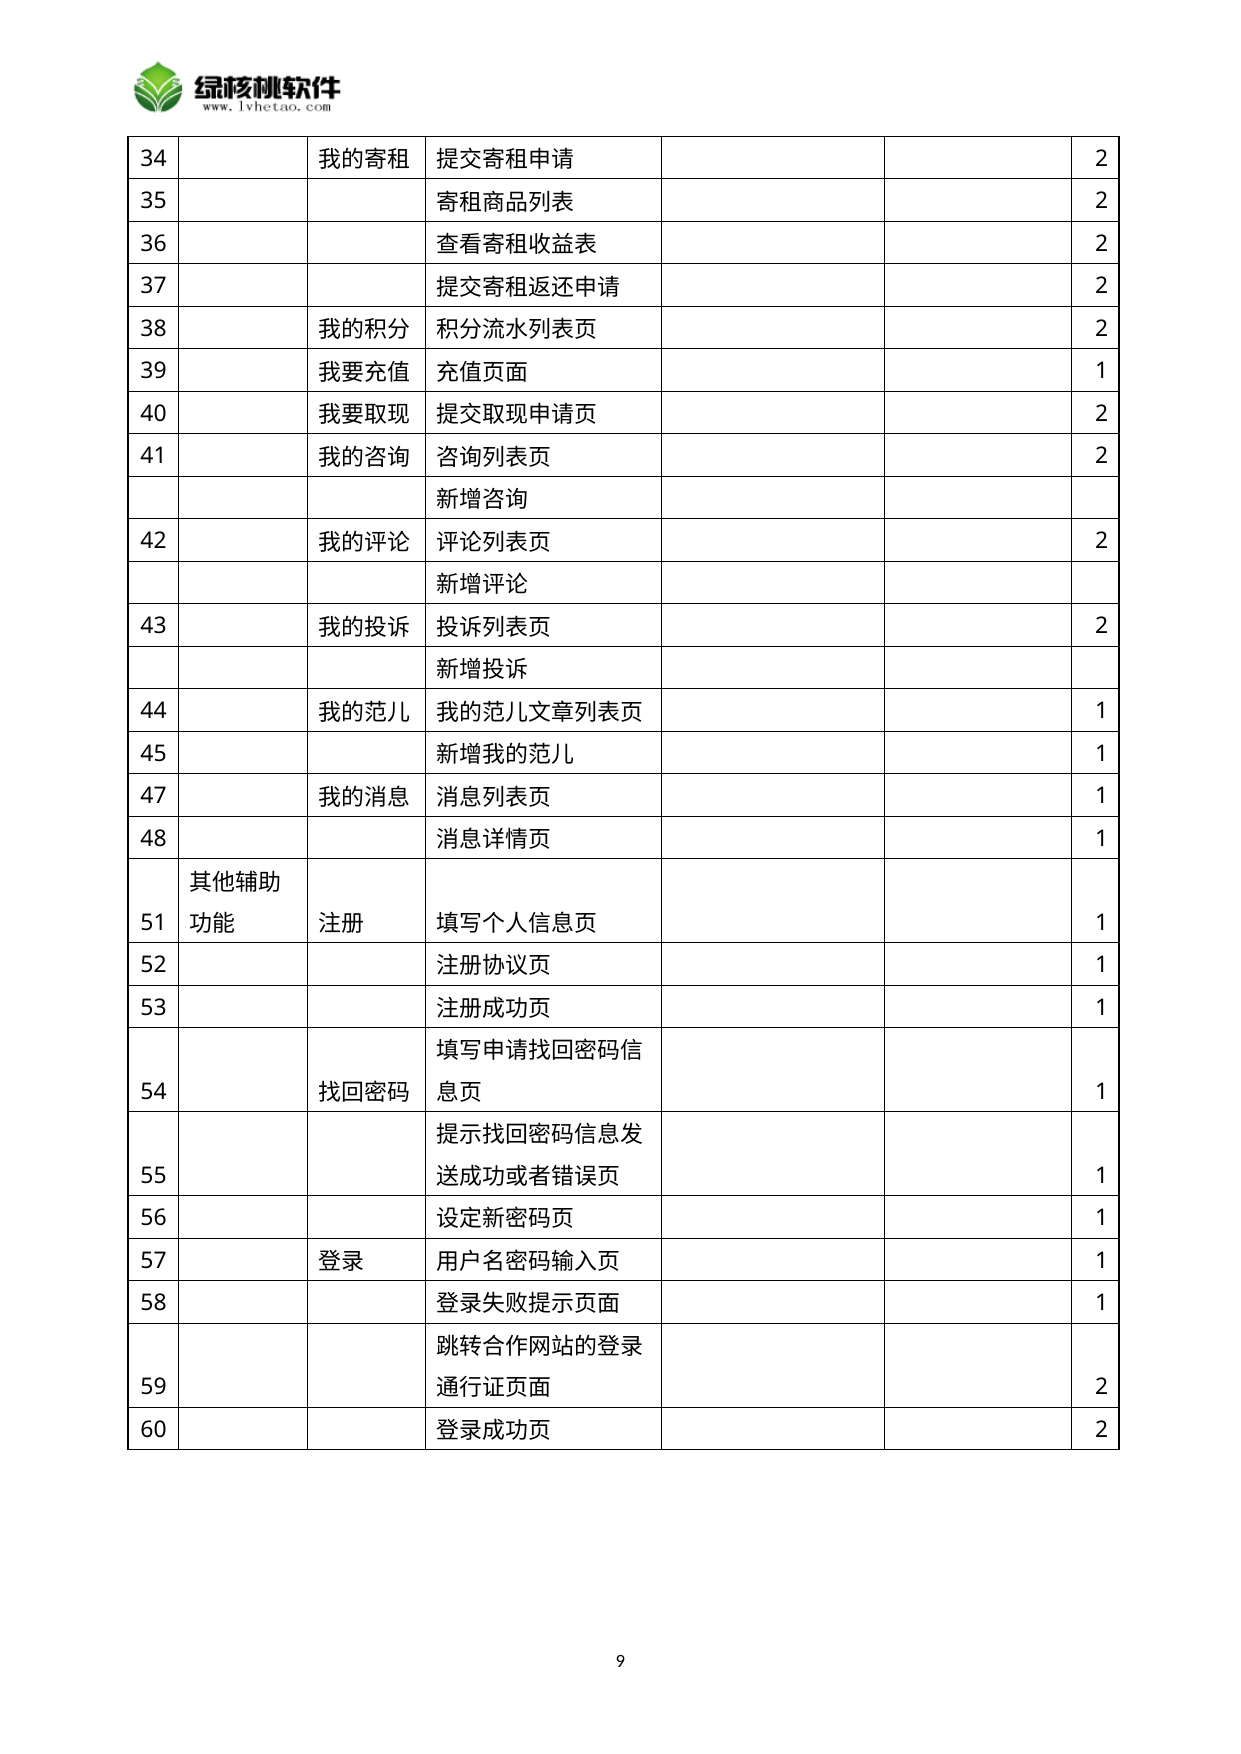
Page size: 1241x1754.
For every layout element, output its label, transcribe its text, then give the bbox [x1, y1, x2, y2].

table_cell 用户名密码输入页 [426, 1239, 661, 1280]
table_cell 43 [129, 604, 178, 646]
table_cell [1072, 562, 1118, 603]
table_cell [662, 264, 884, 306]
table_cell 充值页面 [426, 349, 661, 391]
table_cell 56 [129, 1196, 178, 1238]
table_cell 40 [129, 392, 178, 433]
table_cell [885, 307, 1071, 348]
table_cell 我的积分 [308, 307, 425, 348]
table_cell 48 [129, 817, 178, 858]
table_cell 2 [1072, 179, 1118, 221]
table_cell [179, 264, 307, 306]
table_cell 注册 [308, 859, 425, 942]
table_cell [885, 1281, 1071, 1323]
table_cell [885, 392, 1071, 433]
table_cell [662, 477, 884, 518]
table_cell 57 [129, 1239, 178, 1280]
table_cell [662, 774, 884, 816]
table_cell 2 [1072, 434, 1118, 476]
table_cell [179, 222, 307, 263]
table_cell [662, 604, 884, 646]
table_cell [308, 1112, 425, 1195]
table_cell [885, 604, 1071, 646]
table_cell [662, 392, 884, 433]
table_cell [308, 986, 425, 1027]
table_cell [129, 647, 178, 688]
table_cell 我的咨询 [308, 434, 425, 476]
table_cell [662, 689, 884, 731]
table_cell 寄租商品列表 [426, 179, 661, 221]
table_cell [179, 1239, 307, 1280]
table_cell [308, 817, 425, 858]
table_cell [662, 519, 884, 561]
table_cell [885, 519, 1071, 561]
table_cell [662, 732, 884, 773]
table_cell [885, 817, 1071, 858]
table_cell [885, 647, 1071, 688]
table_cell 1 [1072, 689, 1118, 731]
table_cell 登录成功页 [426, 1408, 661, 1449]
table_cell 2 [1072, 519, 1118, 561]
table_cell [179, 689, 307, 731]
table_cell [179, 392, 307, 433]
table_cell [662, 1028, 884, 1111]
table_cell 53 [129, 986, 178, 1027]
table_cell [179, 986, 307, 1027]
table_cell [179, 1028, 307, 1111]
table_cell [885, 179, 1071, 221]
table_cell [179, 1112, 307, 1195]
table_cell 找回密码 [308, 1028, 425, 1111]
table_cell [885, 859, 1071, 942]
table_cell 消息列表页 [426, 774, 661, 816]
table_cell 填写个人信息页 [426, 859, 661, 942]
table_cell [885, 1028, 1071, 1111]
table_cell [129, 477, 178, 518]
table_cell [308, 943, 425, 985]
table_cell [662, 307, 884, 348]
table_cell 提交寄租申请 [426, 137, 661, 178]
table_cell [885, 137, 1071, 178]
table_cell 新增我的范儿 [426, 732, 661, 773]
table_cell 我的投诉 [308, 604, 425, 646]
table_cell 1 [1072, 1196, 1118, 1238]
table_cell 35 [129, 179, 178, 221]
table_cell [179, 307, 307, 348]
table_cell [885, 477, 1071, 518]
table_cell 1 [1072, 817, 1118, 858]
table_cell [308, 179, 425, 221]
table_cell [1072, 477, 1118, 518]
table_cell 新增咨询 [426, 477, 661, 518]
table_cell [308, 1324, 425, 1407]
table_cell 1 [1072, 943, 1118, 985]
table_cell [179, 562, 307, 603]
table_cell 积分流水列表页 [426, 307, 661, 348]
table_cell 1 [1072, 732, 1118, 773]
table_cell [662, 349, 884, 391]
table_cell [662, 647, 884, 688]
table_cell 填写申请找回密码信息页 [426, 1028, 661, 1111]
table_cell 我要充值 [308, 349, 425, 391]
table_cell [662, 179, 884, 221]
table_cell 2 [1072, 264, 1118, 306]
table_cell [662, 222, 884, 263]
table_cell [662, 137, 884, 178]
table_cell 45 [129, 732, 178, 773]
table_cell 1 [1072, 1112, 1118, 1195]
table_cell 提示找回密码信息发送成功或者错误页 [426, 1112, 661, 1195]
table_cell 34 [129, 137, 178, 178]
table_cell 我的范儿文章列表页 [426, 689, 661, 731]
table_cell [885, 1239, 1071, 1280]
table_cell 我的寄租 [308, 137, 425, 178]
table_cell 投诉列表页 [426, 604, 661, 646]
table_cell 42 [129, 519, 178, 561]
table_cell [179, 519, 307, 561]
table_cell [179, 604, 307, 646]
table_cell 新增评论 [426, 562, 661, 603]
table_cell [885, 349, 1071, 391]
table_cell [885, 986, 1071, 1027]
table_cell [885, 689, 1071, 731]
table_cell 52 [129, 943, 178, 985]
table_cell [885, 222, 1071, 263]
table_cell [662, 1324, 884, 1407]
table_cell [308, 264, 425, 306]
table_cell [662, 859, 884, 942]
table_cell 登录 [308, 1239, 425, 1280]
table_cell 登录失败提示页面 [426, 1281, 661, 1323]
table_cell 咨询列表页 [426, 434, 661, 476]
table_cell [662, 943, 884, 985]
table_cell [179, 434, 307, 476]
table_cell 58 [129, 1281, 178, 1323]
table_cell [179, 774, 307, 816]
table_cell [179, 943, 307, 985]
table_cell 我要取现 [308, 392, 425, 433]
table_cell 2 [1072, 1408, 1118, 1449]
table_cell [662, 1196, 884, 1238]
table_cell 1 [1072, 1239, 1118, 1280]
table_cell [662, 1281, 884, 1323]
table_cell [308, 477, 425, 518]
table_cell [179, 1324, 307, 1407]
table_cell [179, 137, 307, 178]
table_cell 44 [129, 689, 178, 731]
table_cell [308, 222, 425, 263]
table_cell [662, 1112, 884, 1195]
table_cell [129, 562, 178, 603]
table_cell 其他辅助功能 [179, 859, 307, 942]
table_cell 38 [129, 307, 178, 348]
table_cell 我的消息 [308, 774, 425, 816]
table_cell 注册成功页 [426, 986, 661, 1027]
table_cell [179, 179, 307, 221]
table_cell [662, 986, 884, 1027]
table_cell 59 [129, 1324, 178, 1407]
table_cell [885, 943, 1071, 985]
table_cell 2 [1072, 1324, 1118, 1407]
table_cell [308, 1281, 425, 1323]
table_cell [885, 434, 1071, 476]
table_cell 60 [129, 1408, 178, 1449]
table_cell [179, 1408, 307, 1449]
table_cell [662, 562, 884, 603]
table_cell [885, 562, 1071, 603]
table_cell 55 [129, 1112, 178, 1195]
table_cell 41 [129, 434, 178, 476]
table_cell 1 [1072, 774, 1118, 816]
table_cell 47 [129, 774, 178, 816]
table_cell [885, 1408, 1071, 1449]
table_cell 39 [129, 349, 178, 391]
table_cell [662, 434, 884, 476]
table_cell [885, 774, 1071, 816]
table_cell 54 [129, 1028, 178, 1111]
table_cell 注册协议页 [426, 943, 661, 985]
table_cell [308, 1196, 425, 1238]
table_cell [179, 1281, 307, 1323]
table_cell [885, 264, 1071, 306]
table_cell [885, 732, 1071, 773]
picture [129, 59, 346, 116]
table_cell [662, 817, 884, 858]
table_cell 36 [129, 222, 178, 263]
table_cell 查看寄租收益表 [426, 222, 661, 263]
table_cell 51 [129, 859, 178, 942]
table_cell 2 [1072, 392, 1118, 433]
table_cell [885, 1324, 1071, 1407]
table_cell 2 [1072, 604, 1118, 646]
table_cell 消息详情页 [426, 817, 661, 858]
table_cell [179, 647, 307, 688]
table_cell [308, 647, 425, 688]
table_cell [1072, 647, 1118, 688]
table_cell 我的评论 [308, 519, 425, 561]
table_cell 1 [1072, 349, 1118, 391]
table_cell [179, 1196, 307, 1238]
table_cell [179, 349, 307, 391]
table_cell [179, 817, 307, 858]
table_cell [662, 1239, 884, 1280]
table_cell 37 [129, 264, 178, 306]
table_cell [308, 1408, 425, 1449]
table_cell 2 [1072, 222, 1118, 263]
table_cell 提交寄租返还申请 [426, 264, 661, 306]
table_cell 评论列表页 [426, 519, 661, 561]
table_cell 1 [1072, 1028, 1118, 1111]
table_cell [308, 732, 425, 773]
table_cell 2 [1072, 307, 1118, 348]
table_cell 新增投诉 [426, 647, 661, 688]
table_cell 我的范儿 [308, 689, 425, 731]
table_cell [179, 732, 307, 773]
table_cell 1 [1072, 859, 1118, 942]
table_cell [885, 1112, 1071, 1195]
table_cell 1 [1072, 1281, 1118, 1323]
table_cell 1 [1072, 986, 1118, 1027]
table_cell 跳转合作网站的登录通行证页面 [426, 1324, 661, 1407]
table_cell 2 [1072, 137, 1118, 178]
table_cell [885, 1196, 1071, 1238]
table_cell [308, 562, 425, 603]
table_cell [179, 477, 307, 518]
table_cell 设定新密码页 [426, 1196, 661, 1238]
table_cell 提交取现申请页 [426, 392, 661, 433]
table_cell [662, 1408, 884, 1449]
